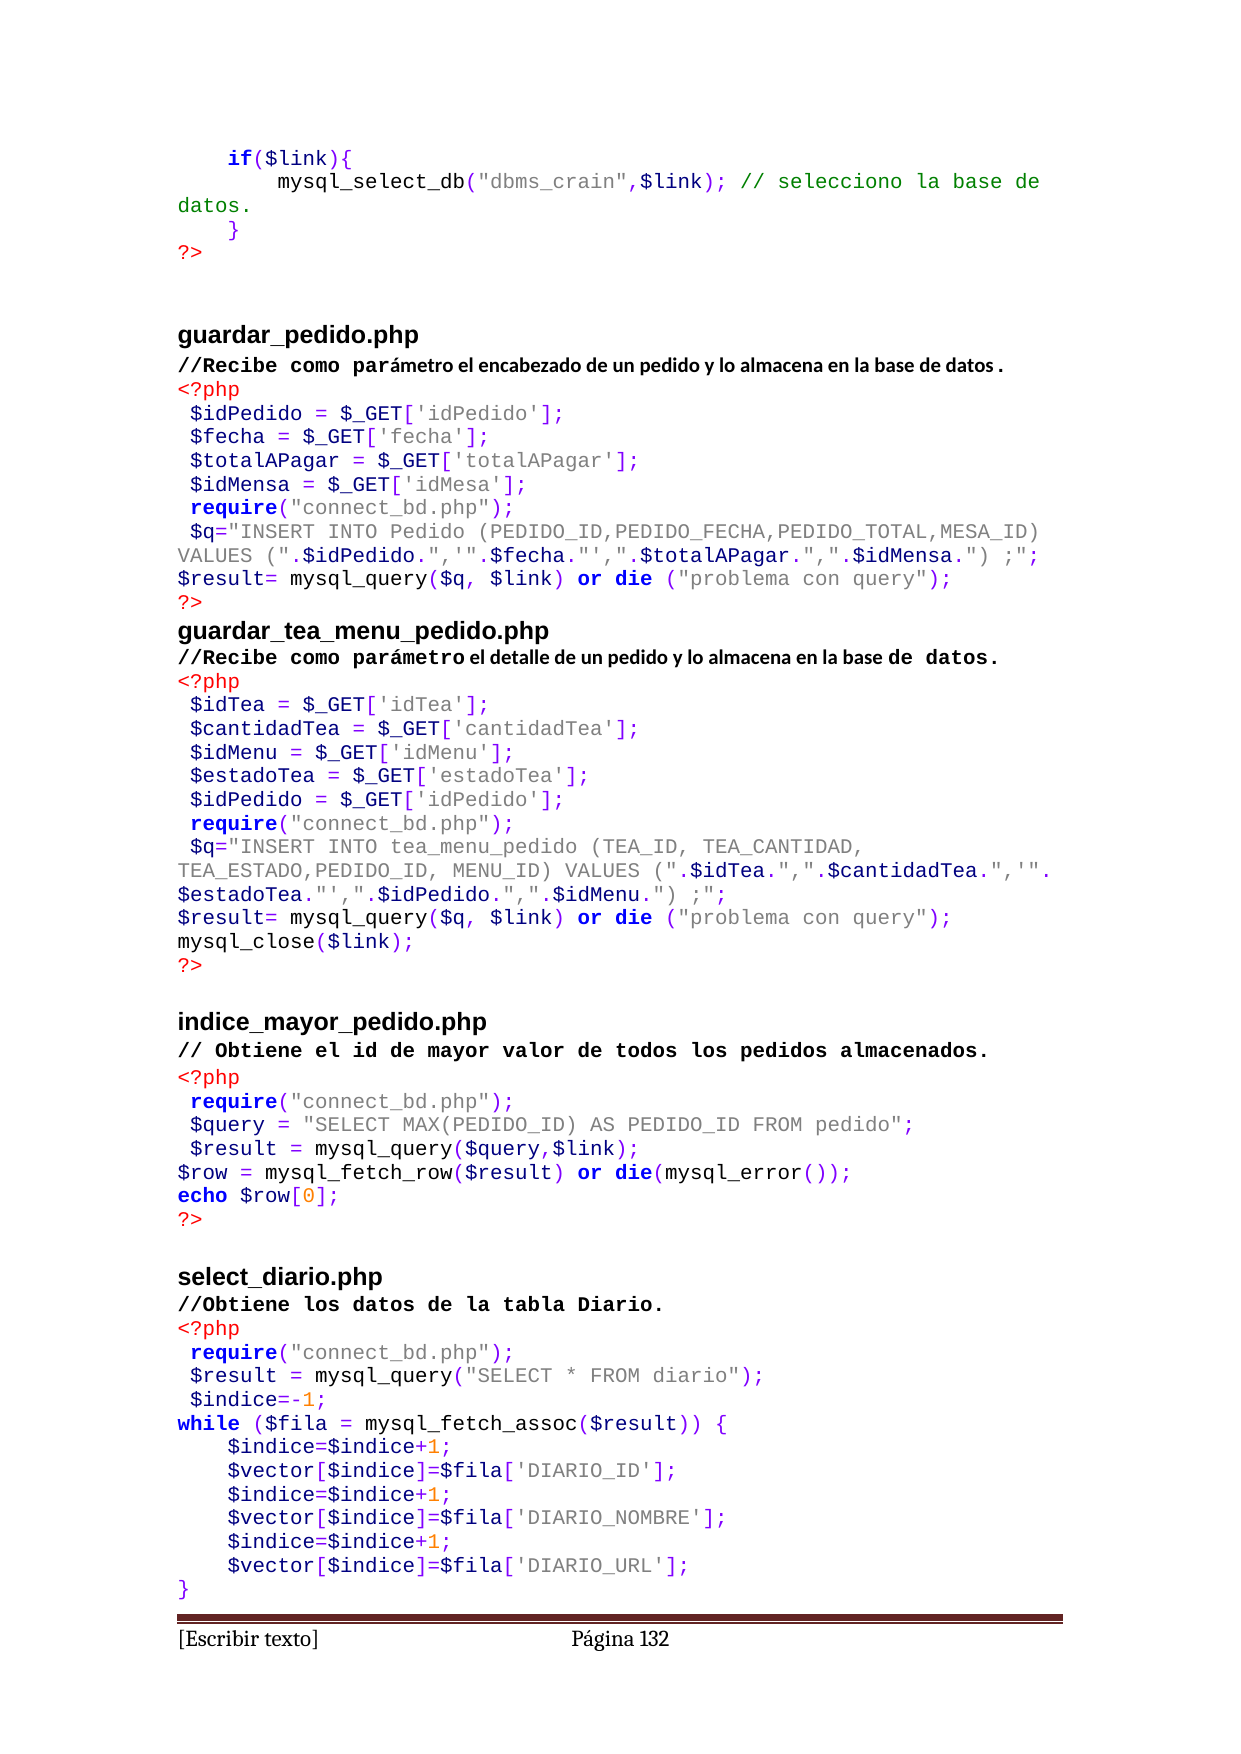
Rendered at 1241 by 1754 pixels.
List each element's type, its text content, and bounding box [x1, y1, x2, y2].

text $result = mysql_query($query,$link); [177, 1138, 1063, 1162]
text ?> [177, 592, 1063, 616]
text require("connect_bd.php"); [177, 1342, 1063, 1365]
text ?> [177, 954, 1063, 978]
text $indice=$indice+1; [177, 1436, 1063, 1460]
text <?php [177, 1067, 1063, 1091]
text $vector[$indice]=$fila['DIARIO_NOMBRE']; [177, 1507, 1063, 1531]
text $q="INSERT INTO tea_menu_pedido (TEA_ID, TEA_CANTIDAD, TEA_ESTADO,PEDIDO_ID, MENU_ID) VALUES (".$idTea.",".$cantidadTea.",'".$estadoTea."',".$idPedido.",".$idMenu.") ;"; [177, 836, 1063, 907]
text $indice=$indice+1; [177, 1531, 1063, 1554]
text //Recibe como parámetro el encabezado de un pedido y lo almacena en la base de datos. [177, 353, 1063, 379]
text <?php [177, 379, 1063, 403]
text } [177, 218, 1063, 242]
text $cantidadTea = $_GET['cantidadTea']; [177, 718, 1063, 742]
text $fecha = $_GET['fecha']; [177, 426, 1063, 450]
text guardar_tea_menu_pedido.php [177, 616, 1063, 644]
text $result= mysql_query($q, $link) or die ("problema con query"); [177, 568, 1063, 592]
text $idMensa = $_GET['idMesa']; [177, 474, 1063, 497]
text $vector[$indice]=$fila['DIARIO_ID']; [177, 1460, 1063, 1484]
text $indice=-1; [177, 1389, 1063, 1413]
text //Obtiene los datos de la tabla Diario. [177, 1294, 1063, 1318]
text require("connect_bd.php"); [177, 497, 1063, 521]
text } [177, 1578, 1063, 1602]
text $idTea = $_GET['idTea']; [177, 694, 1063, 718]
text $idPedido = $_GET['idPedido']; [177, 789, 1063, 813]
text require("connect_bd.php"); [177, 1091, 1063, 1114]
text echo $row[0]; [177, 1185, 1063, 1209]
text $estadoTea = $_GET['estadoTea']; [177, 765, 1063, 789]
text $totalAPagar = $_GET['totalAPagar']; [177, 450, 1063, 474]
text if($link){ [177, 148, 1063, 171]
text ?> [177, 242, 1063, 266]
text $row = mysql_fetch_row($result) or die(mysql_error()); [177, 1162, 1063, 1185]
text ?> [177, 1209, 1063, 1233]
text <?php [177, 1318, 1063, 1342]
text mysql_select_db("dbms_crain",$link); // selecciono la base de datos. [177, 171, 1063, 218]
text $idPedido = $_GET['idPedido']; [177, 403, 1063, 426]
text $idMenu = $_GET['idMenu']; [177, 742, 1063, 765]
text while ($fila = mysql_fetch_assoc($result)) { [177, 1413, 1063, 1436]
text $result = mysql_query("SELECT * FROM diario"); [177, 1365, 1063, 1389]
text select_diario.php [177, 1261, 1063, 1290]
text $query = "SELECT MAX(PEDIDO_ID) AS PEDIDO_ID FROM pedido"; [177, 1114, 1063, 1138]
text guardar_pedido.php [177, 320, 1063, 348]
text indice_mayor_pedido.php [177, 1007, 1063, 1036]
text $q="INSERT INTO Pedido (PEDIDO_ID,PEDIDO_FECHA,PEDIDO_TOTAL,MESA_ID) VALUES (".$idPedido.",'".$fecha."',".$totalAPagar.",".$idMensa.") ;"; [177, 521, 1063, 568]
text // Obtiene el id de mayor valor de todos los pedidos almacenados. [177, 1040, 1063, 1064]
text require("connect_bd.php"); [177, 813, 1063, 836]
text mysql_close($link); [177, 931, 1063, 954]
text $result= mysql_query($q, $link) or die ("problema con query"); [177, 907, 1063, 931]
text $vector[$indice]=$fila['DIARIO_URL']; [177, 1554, 1063, 1578]
text <?php [177, 671, 1063, 694]
text //Recibe como parámetro el detalle de un pedido y lo almacena en la base de datos. [177, 644, 1063, 671]
text $indice=$indice+1; [177, 1484, 1063, 1507]
